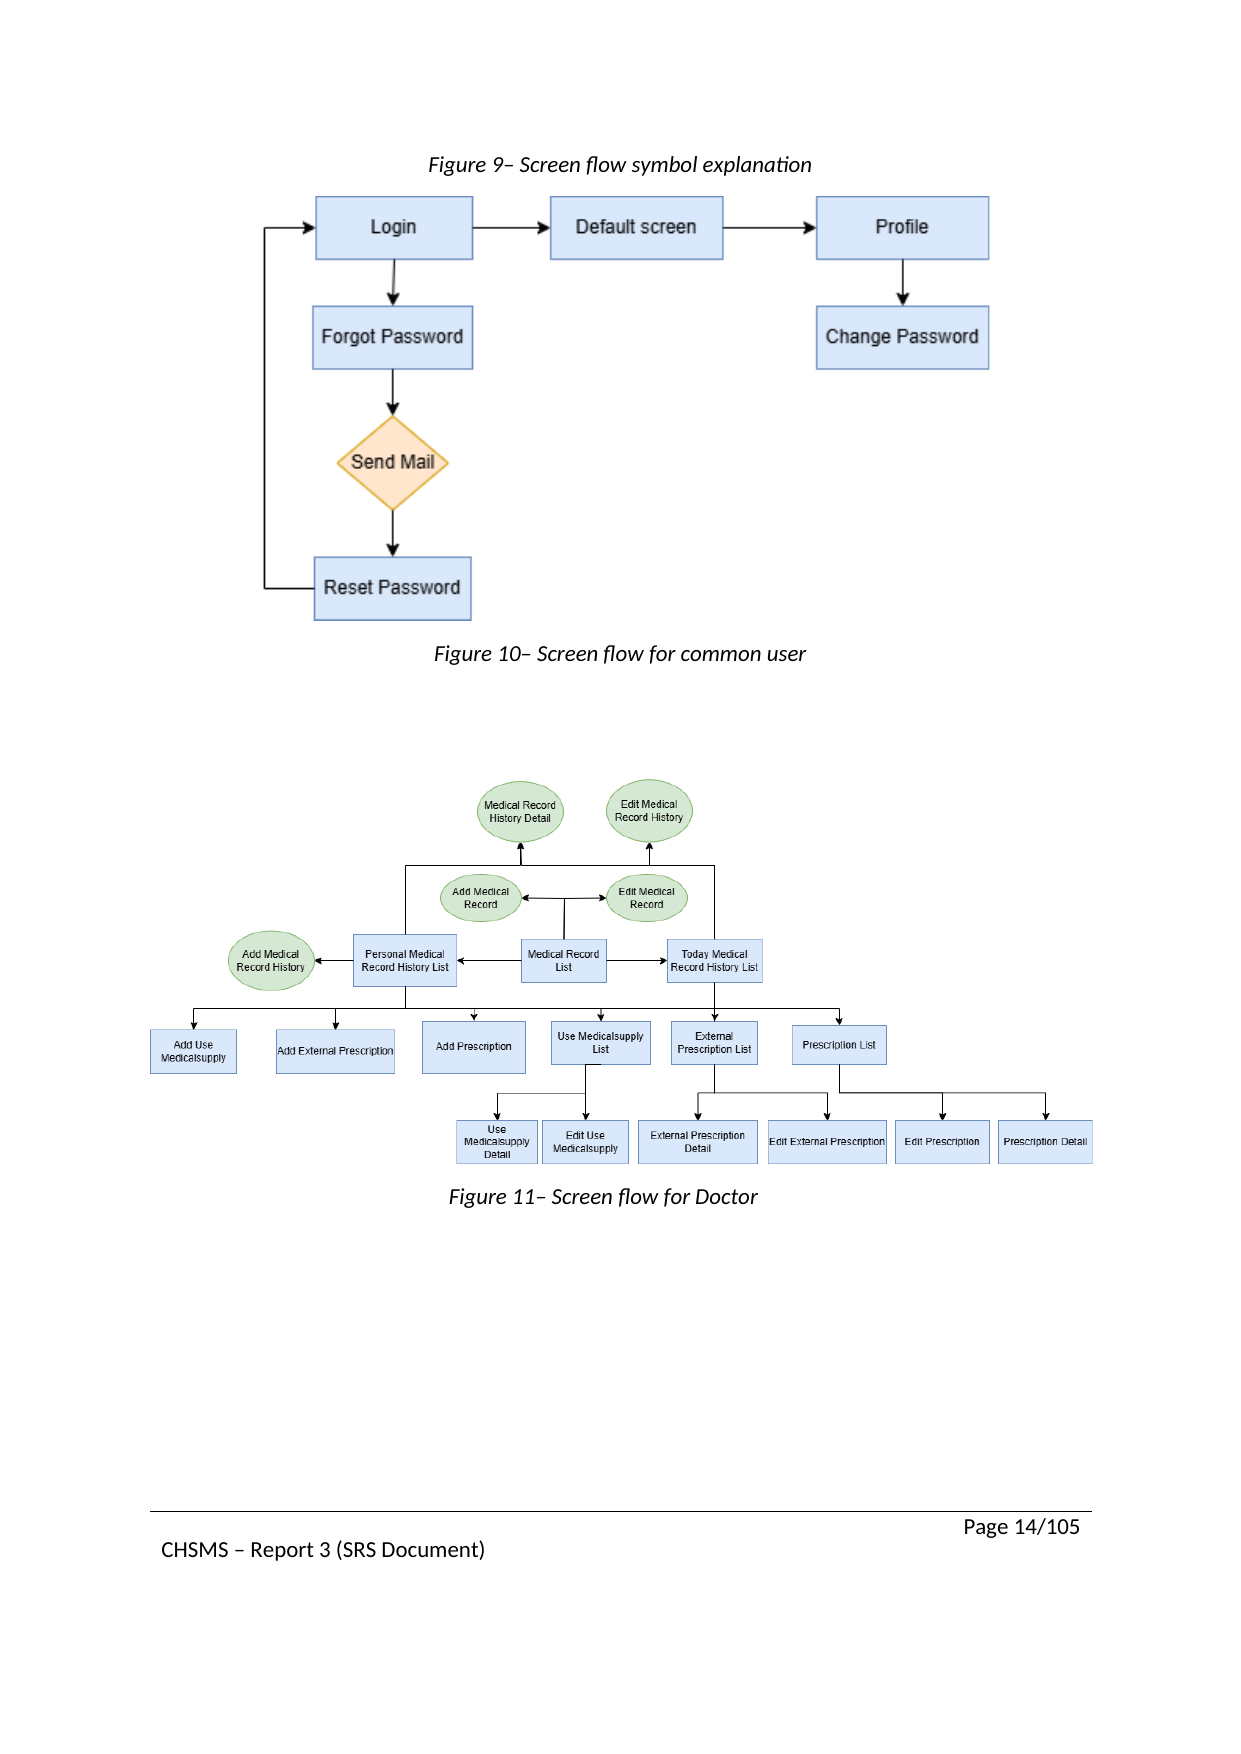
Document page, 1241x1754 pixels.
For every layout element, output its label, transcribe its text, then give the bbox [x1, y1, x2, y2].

text Figure 9– Screen flow symbol explanation [150, 150, 1093, 178]
text Figure 10– Screen flow for common user [150, 639, 1093, 667]
text Figure 11– Screen flow for Doctor [150, 1182, 1093, 1210]
picture [150, 779, 1093, 1164]
picture [253, 196, 990, 621]
